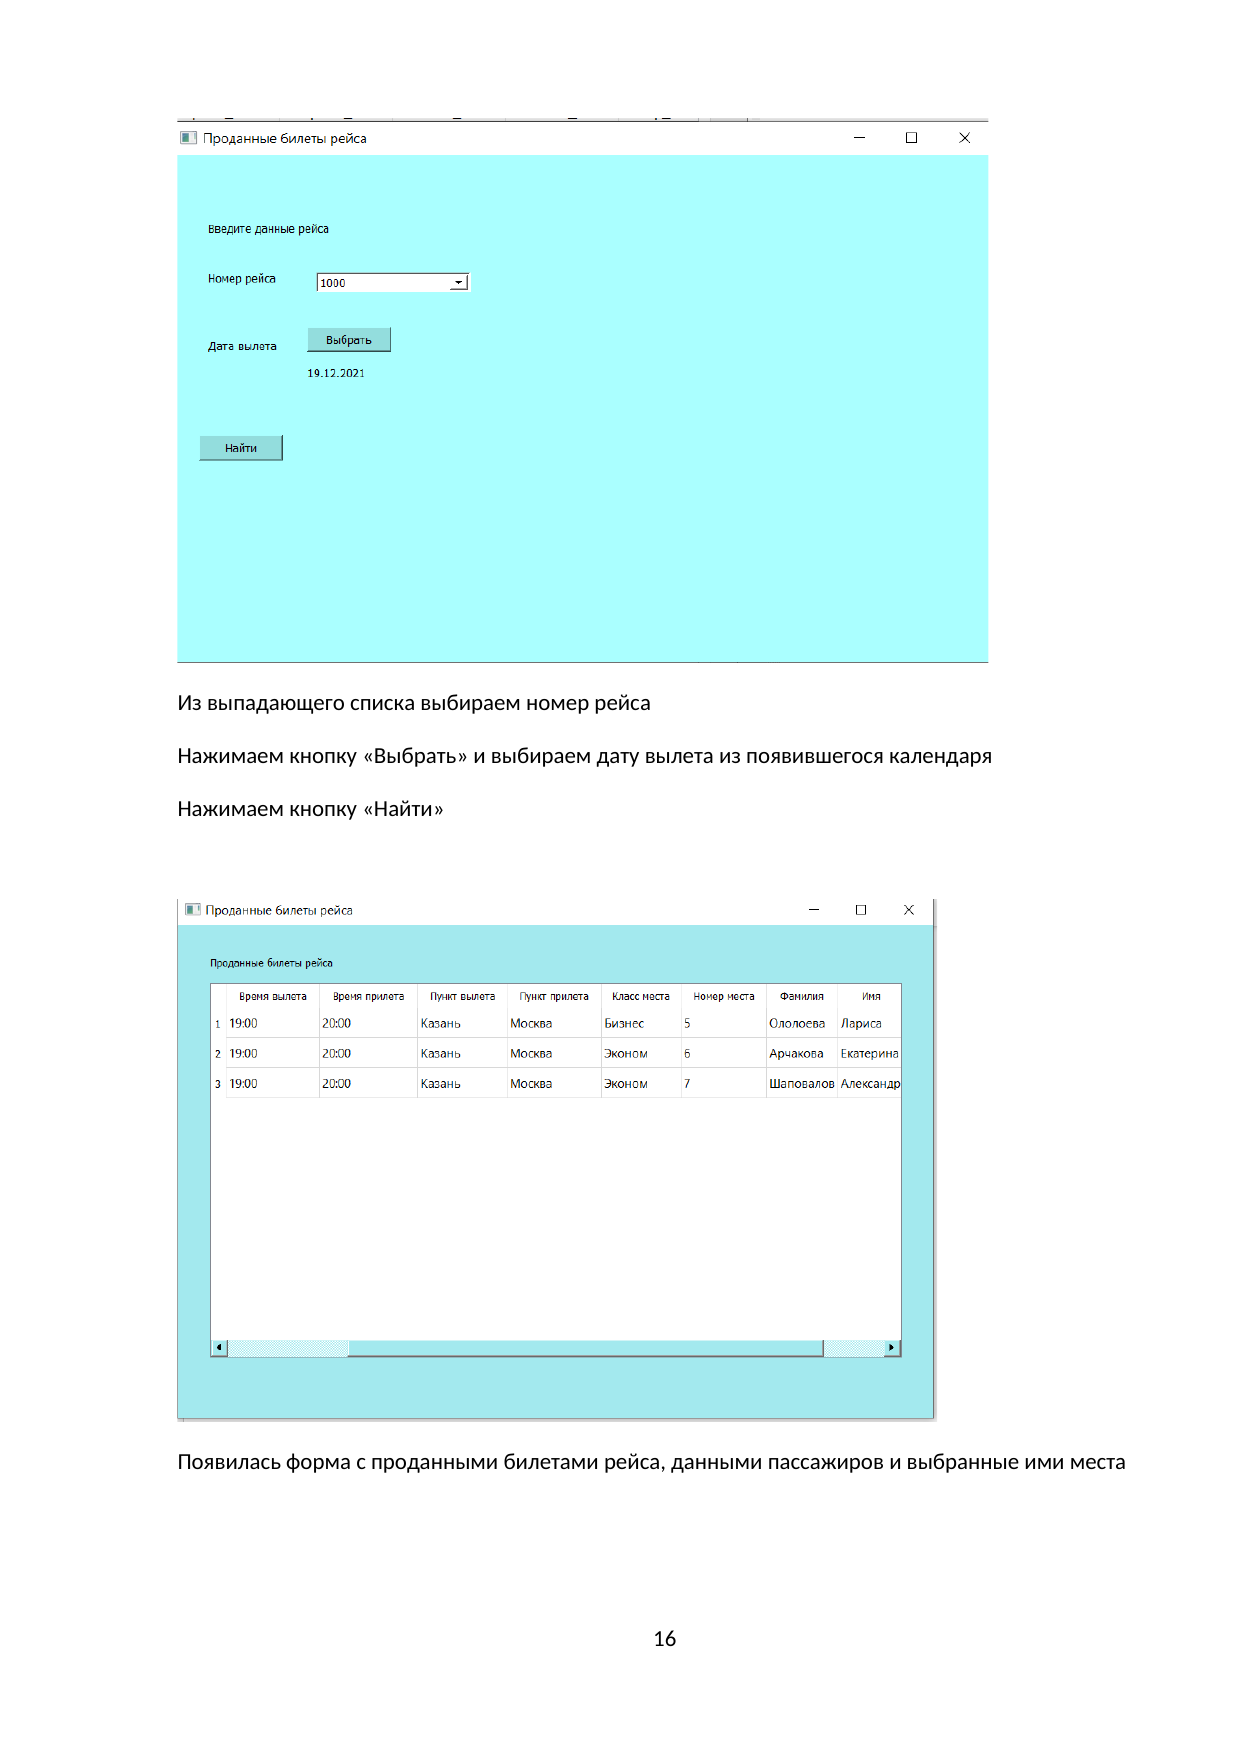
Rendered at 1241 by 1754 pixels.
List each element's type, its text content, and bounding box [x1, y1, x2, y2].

picture [177, 118, 989, 663]
picture [177, 899, 938, 1422]
text Нажимаем кнопку «Найти» [177, 794, 1152, 822]
text Появилась форма с проданными билетами рейса, данными пассажиров и выбранные ими места [177, 1447, 1152, 1475]
text Нажимаем кнопку «Выбрать» и выбираем дату вылета из появившегося календаря [177, 741, 1152, 769]
text Из выпадающего списка выбираем номер рейса [177, 688, 1152, 716]
